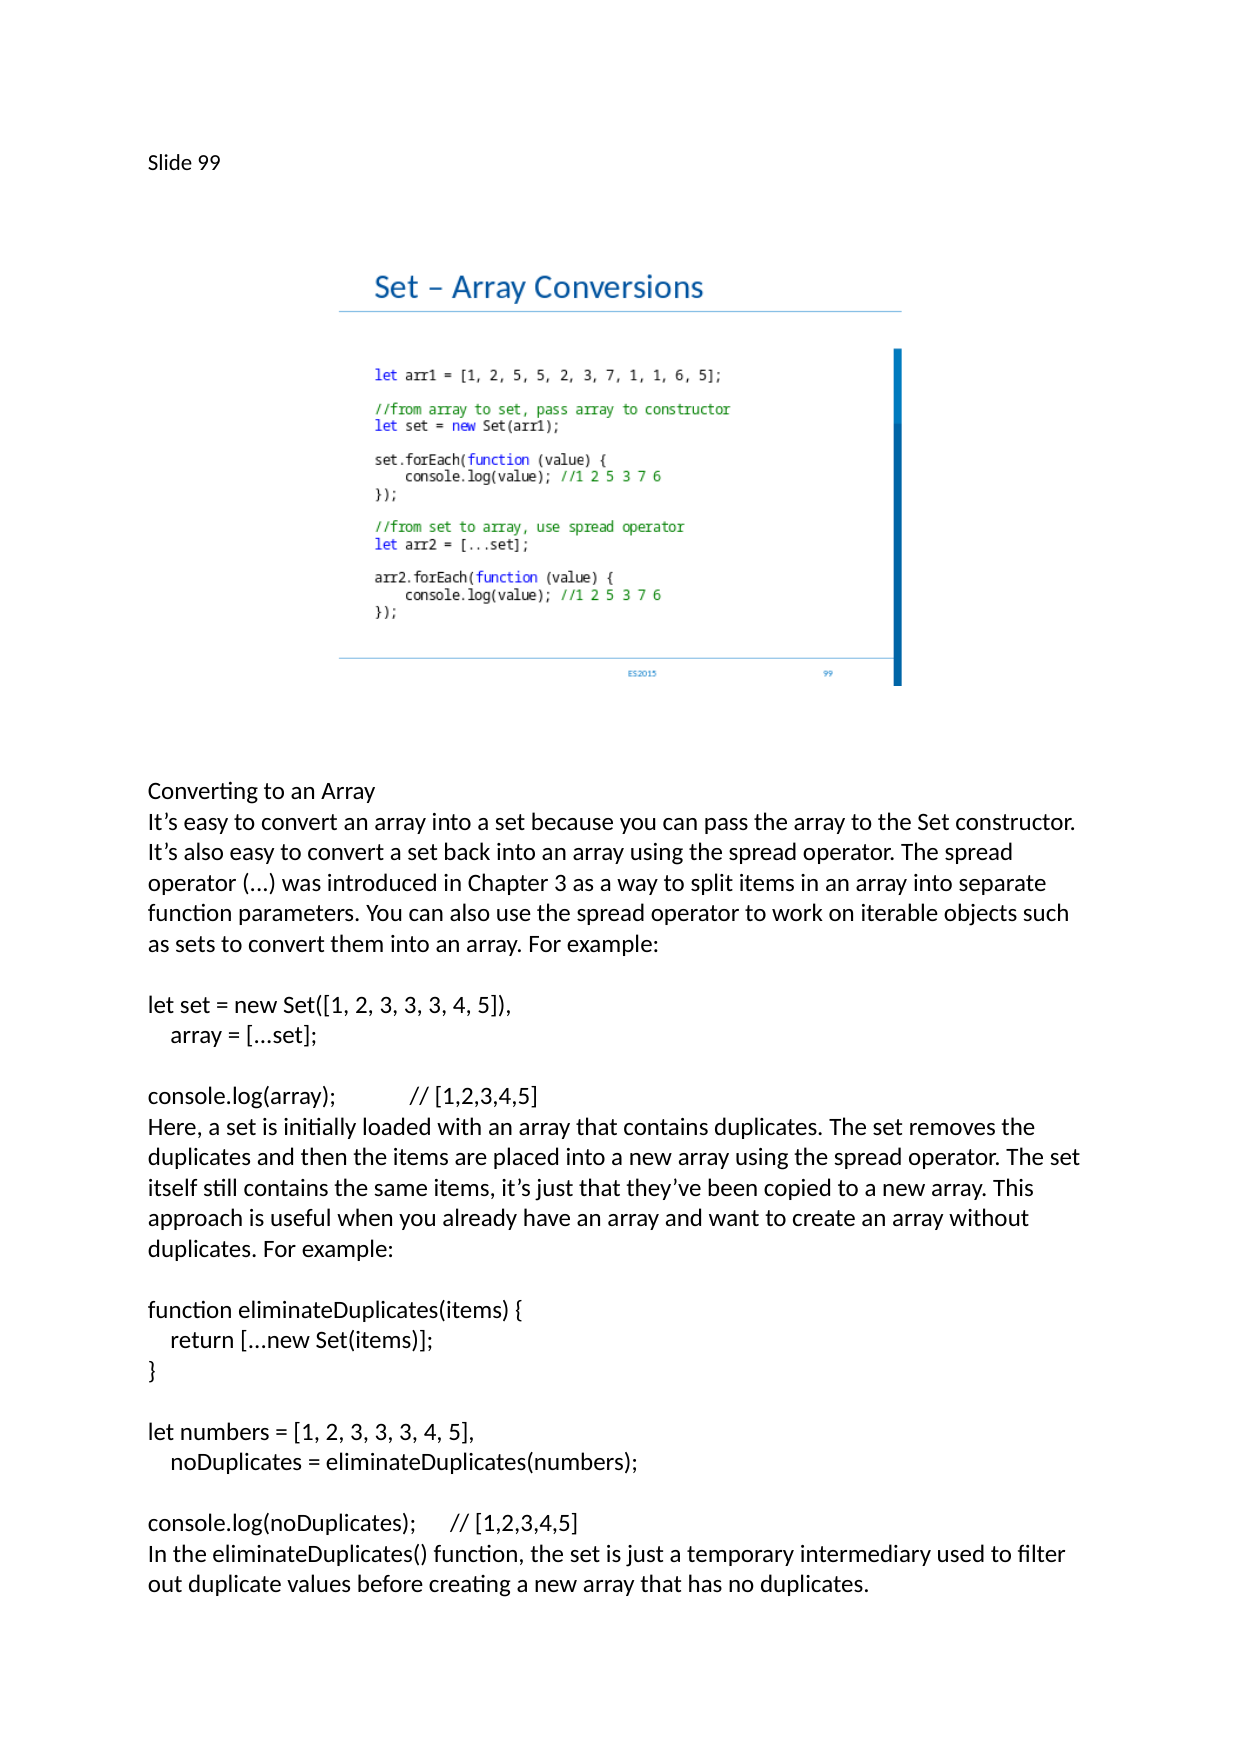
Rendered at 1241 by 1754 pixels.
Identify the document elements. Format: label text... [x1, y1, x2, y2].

text Slide 99 [148, 148, 1093, 176]
text array = [...set]; [148, 1019, 1093, 1050]
text noDuplicates = eliminateDuplicates(numbers); [148, 1447, 1093, 1477]
text Here, a set is initially loaded with an array that contains duplicates. The set removes the duplicates and then the items are placed into a new array using the spread operator. The set itself still contains the same items, it’s just that they’ve been copied to a new array. This approach is useful when you already have an array and want to create an array without duplicates. For example: [148, 1111, 1093, 1263]
text let set = new Set([1, 2, 3, 3, 3, 4, 5]), [148, 989, 1093, 1019]
text It’s easy to convert an array into a set because you can pass the array to the Set constructor. It’s also easy to convert a set back into an array using the spread operator. The spread operator (...) was introduced in Chapter 3 as a way to split items in an array into separate function parameters. You can also use the spread operator to work on iterable objects such as sets to convert them into an array. For example: [148, 806, 1093, 958]
text console.log(noDuplicates); // [1,2,3,4,5] [148, 1508, 1093, 1538]
text In the eliminateDuplicates() function, the set is just a temporary intermediary used to filter out duplicate values before creating a new array that has no duplicates. [148, 1538, 1093, 1599]
text console.log(array); // [1,2,3,4,5] [148, 1080, 1093, 1111]
text function eliminateDuplicates(items) { [148, 1294, 1093, 1324]
text return [...new Set(items)]; [148, 1324, 1093, 1355]
text Converting to an Array [148, 775, 1093, 806]
text let numbers = [1, 2, 3, 3, 3, 4, 5], [148, 1416, 1093, 1447]
text } [148, 1355, 1093, 1386]
